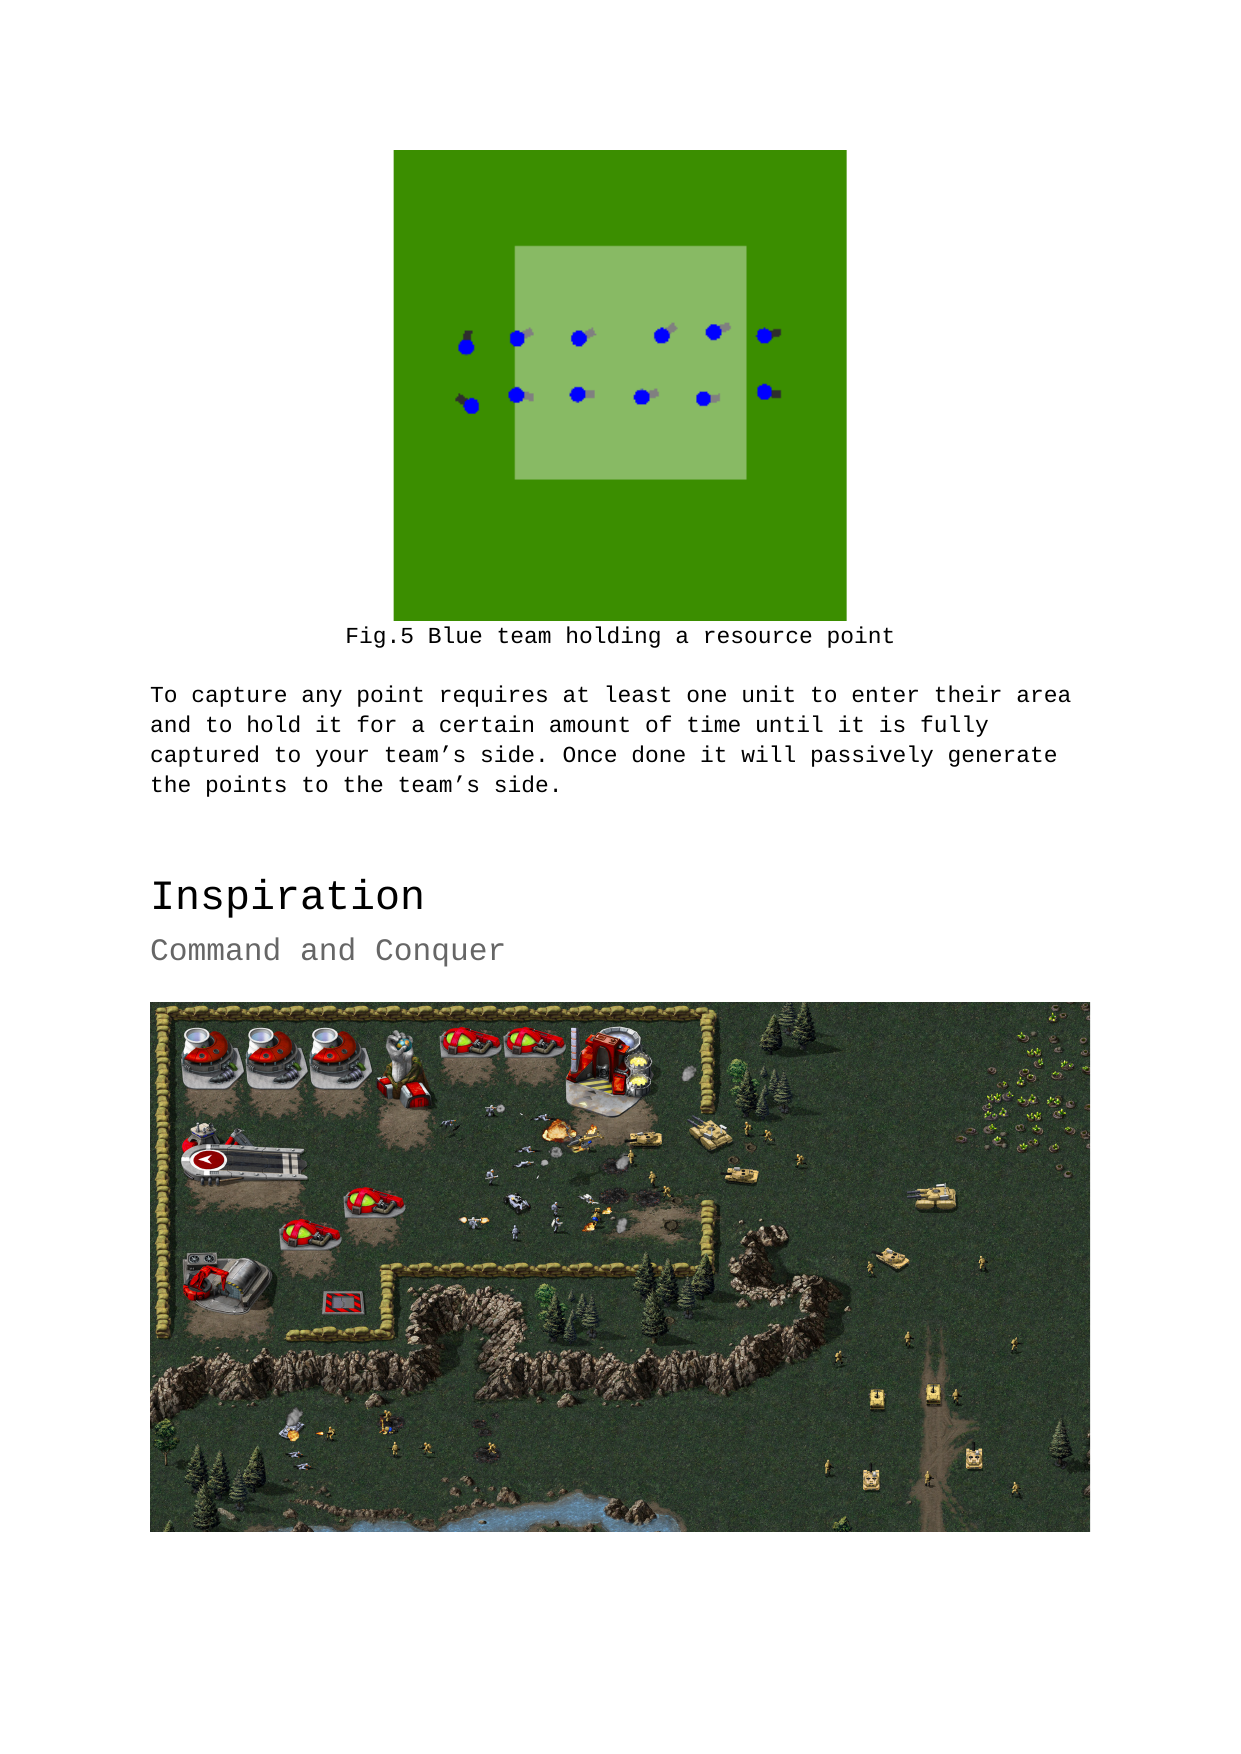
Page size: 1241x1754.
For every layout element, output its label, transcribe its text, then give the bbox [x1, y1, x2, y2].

text To capture any point requires at least one unit to enter their area and to hold it for a certain amount of time until it is fully captured to your team’s side. Once done it will passively generate the points to the team’s side. [150, 684, 1090, 799]
subtitle Command and Conquer [150, 934, 1090, 969]
subtitle Inspiration [150, 874, 1090, 922]
picture [393, 150, 847, 621]
text Fig.5 Blue team holding a resource point [150, 624, 1090, 650]
picture [150, 1002, 1091, 1532]
